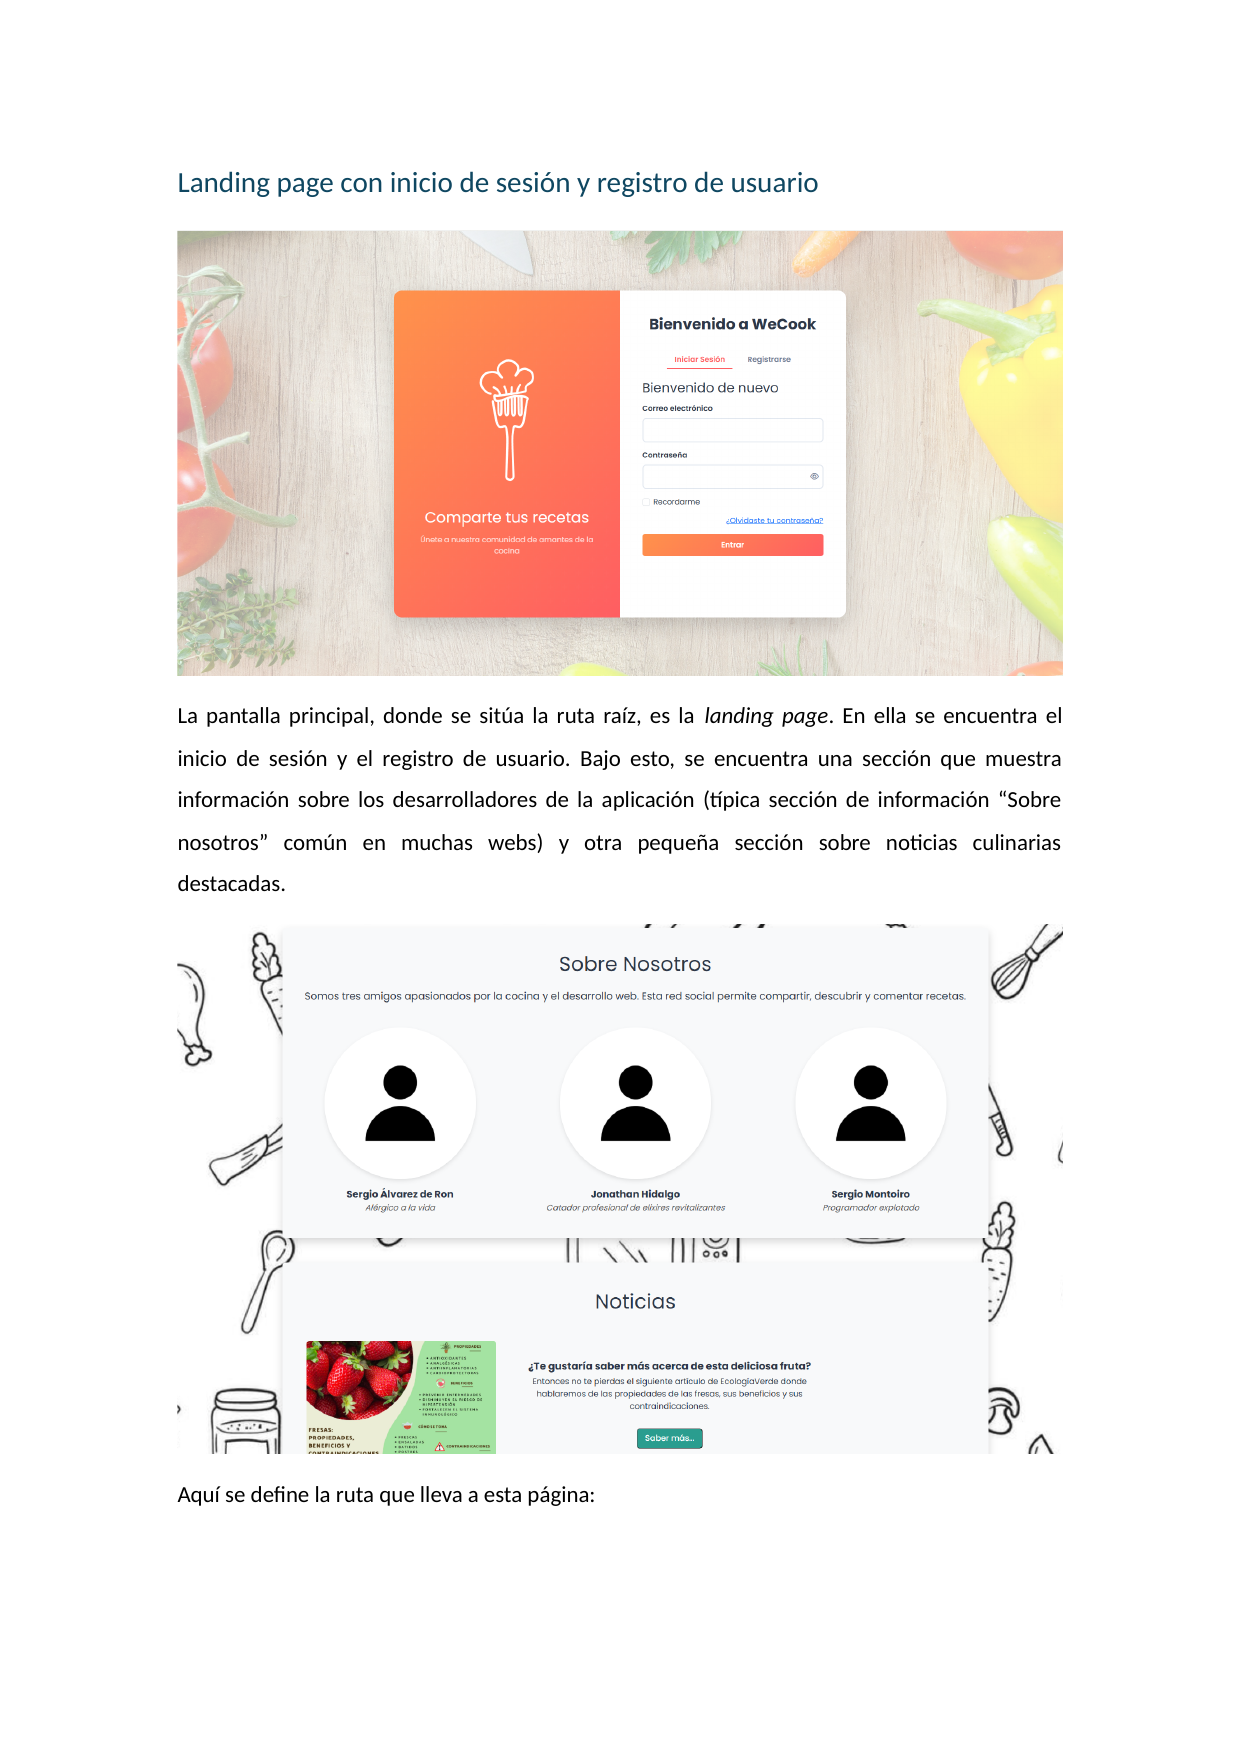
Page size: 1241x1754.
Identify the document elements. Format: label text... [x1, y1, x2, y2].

text La pantalla principal, donde se sitúa la ruta raíz, es la landing page. En ella se encuentra el inicio de sesión y el registro de usuario. Bajo esto, se encuentra una sección que muestra información sobre los desarrolladores de la aplicación (típica sección de información “Sobre nosotros” común en muchas webs) y otra pequeña sección sobre noticias culinarias destacadas. [177, 702, 1063, 898]
text Aquí se define la ruta que lleva a esta página: [177, 1480, 1063, 1508]
subtitle Landing page con inicio de sesión y registro de usuario [177, 164, 1063, 200]
picture [177, 924, 1063, 1454]
picture [177, 230, 1063, 676]
